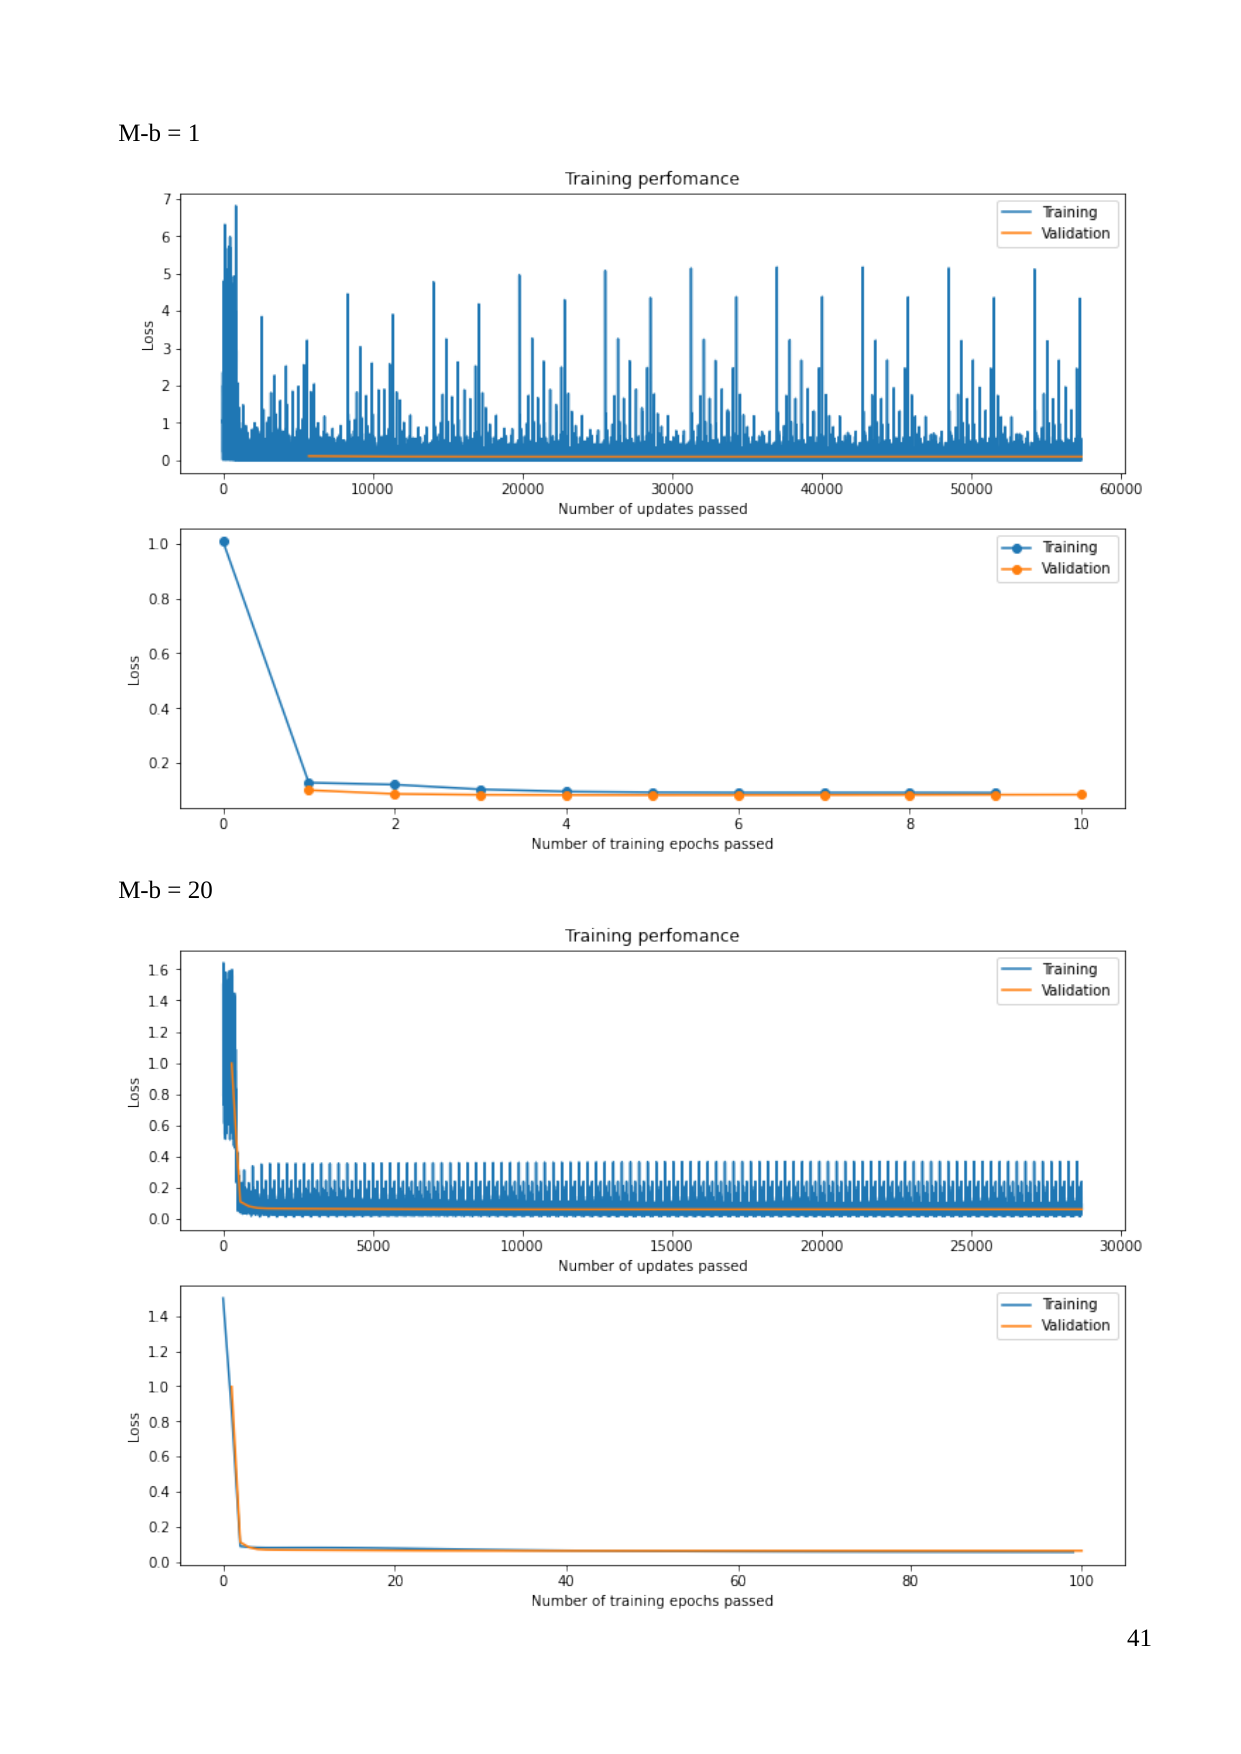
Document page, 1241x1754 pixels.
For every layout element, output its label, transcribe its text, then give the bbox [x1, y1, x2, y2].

picture [118, 918, 1152, 1619]
text M-b = 1 [118, 118, 1152, 147]
picture [118, 161, 1152, 862]
text M-b = 20 [118, 876, 1152, 904]
